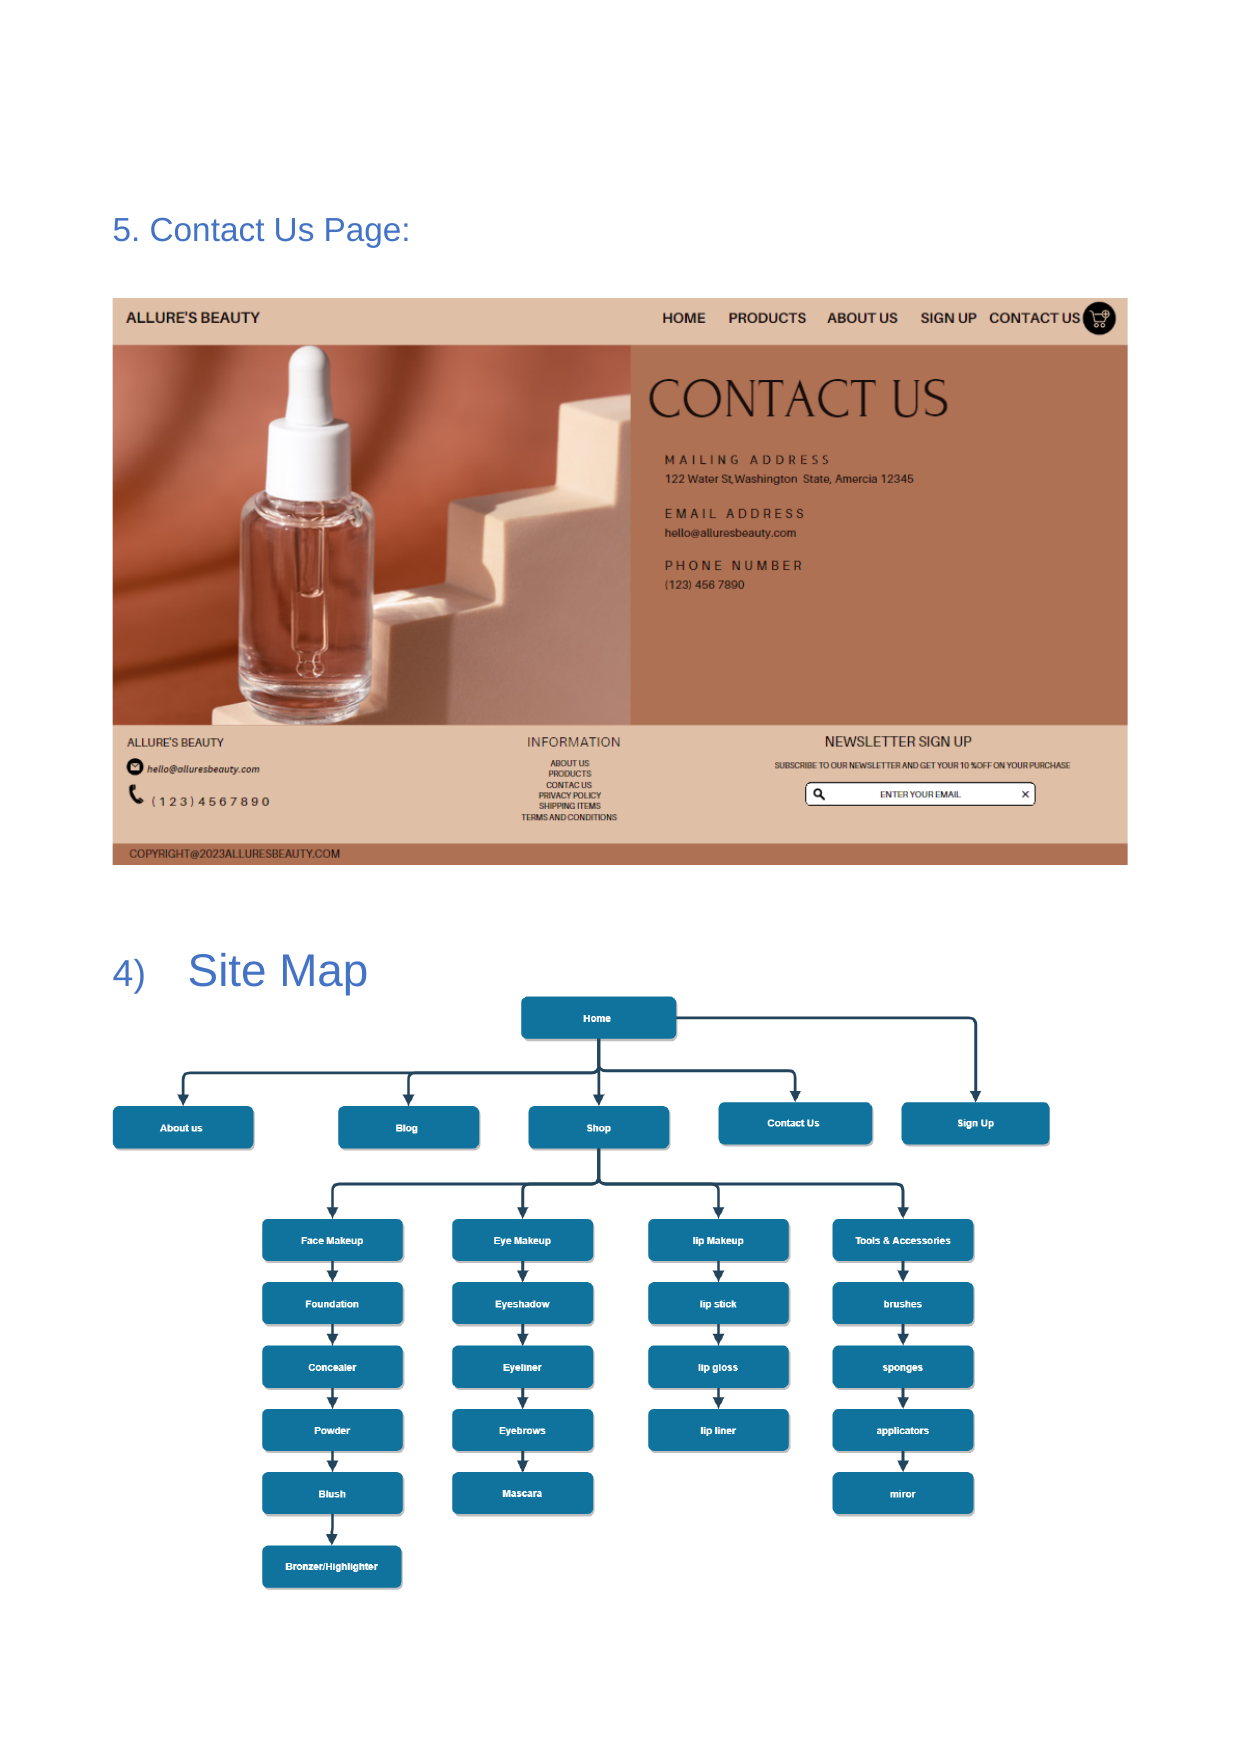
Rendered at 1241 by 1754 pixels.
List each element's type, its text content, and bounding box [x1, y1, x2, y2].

picture [112, 996, 1051, 1590]
text 5. Contact Us Page: [112, 210, 1128, 249]
text 4) Site Map [112, 943, 1128, 996]
picture [112, 298, 1128, 865]
